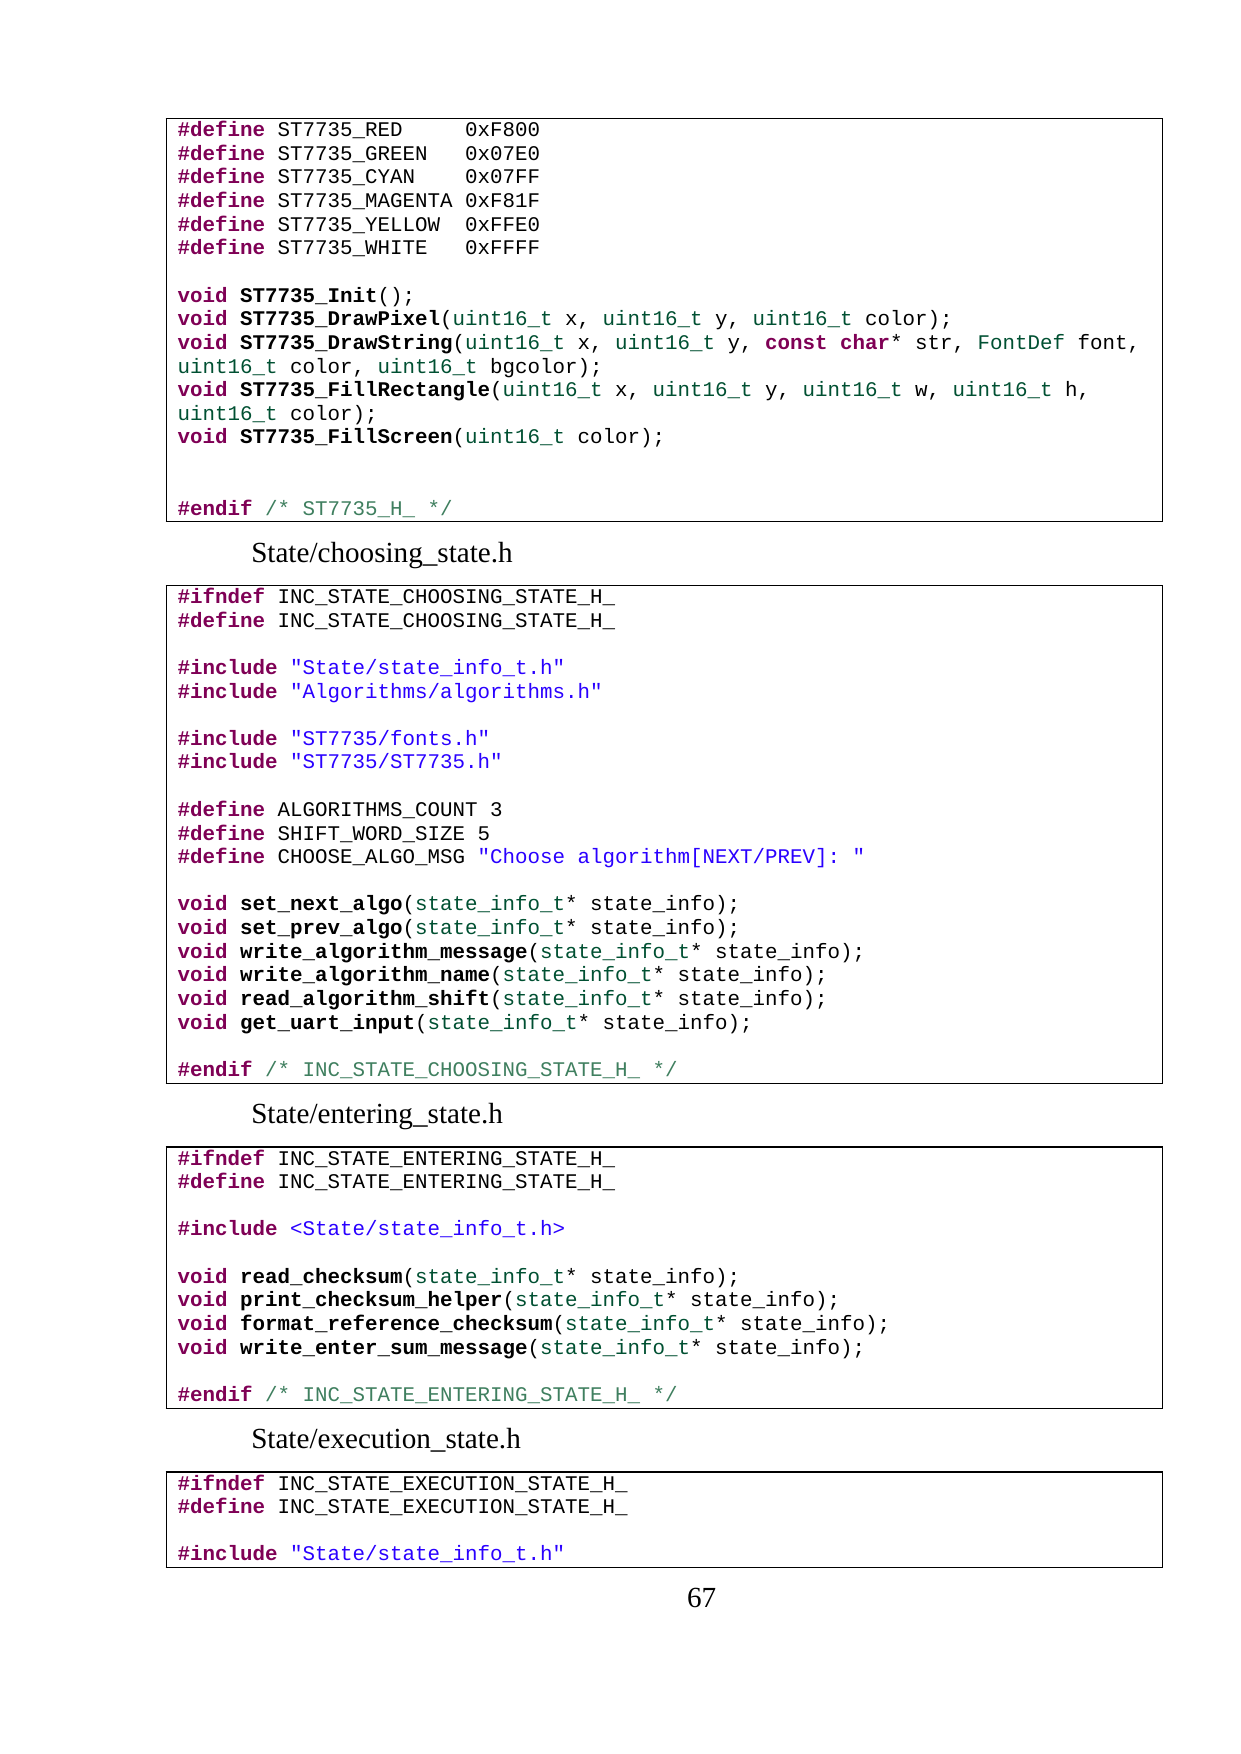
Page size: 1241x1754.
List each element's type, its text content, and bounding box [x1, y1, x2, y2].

text State/entering_state.h [177, 1096, 1152, 1130]
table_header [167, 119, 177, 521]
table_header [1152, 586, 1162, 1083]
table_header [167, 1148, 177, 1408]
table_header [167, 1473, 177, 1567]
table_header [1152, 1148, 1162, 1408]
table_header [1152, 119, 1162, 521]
text State/choosing_state.h [177, 535, 1152, 568]
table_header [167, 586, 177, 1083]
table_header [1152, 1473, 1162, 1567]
text State/execution_state.h [177, 1421, 1152, 1455]
